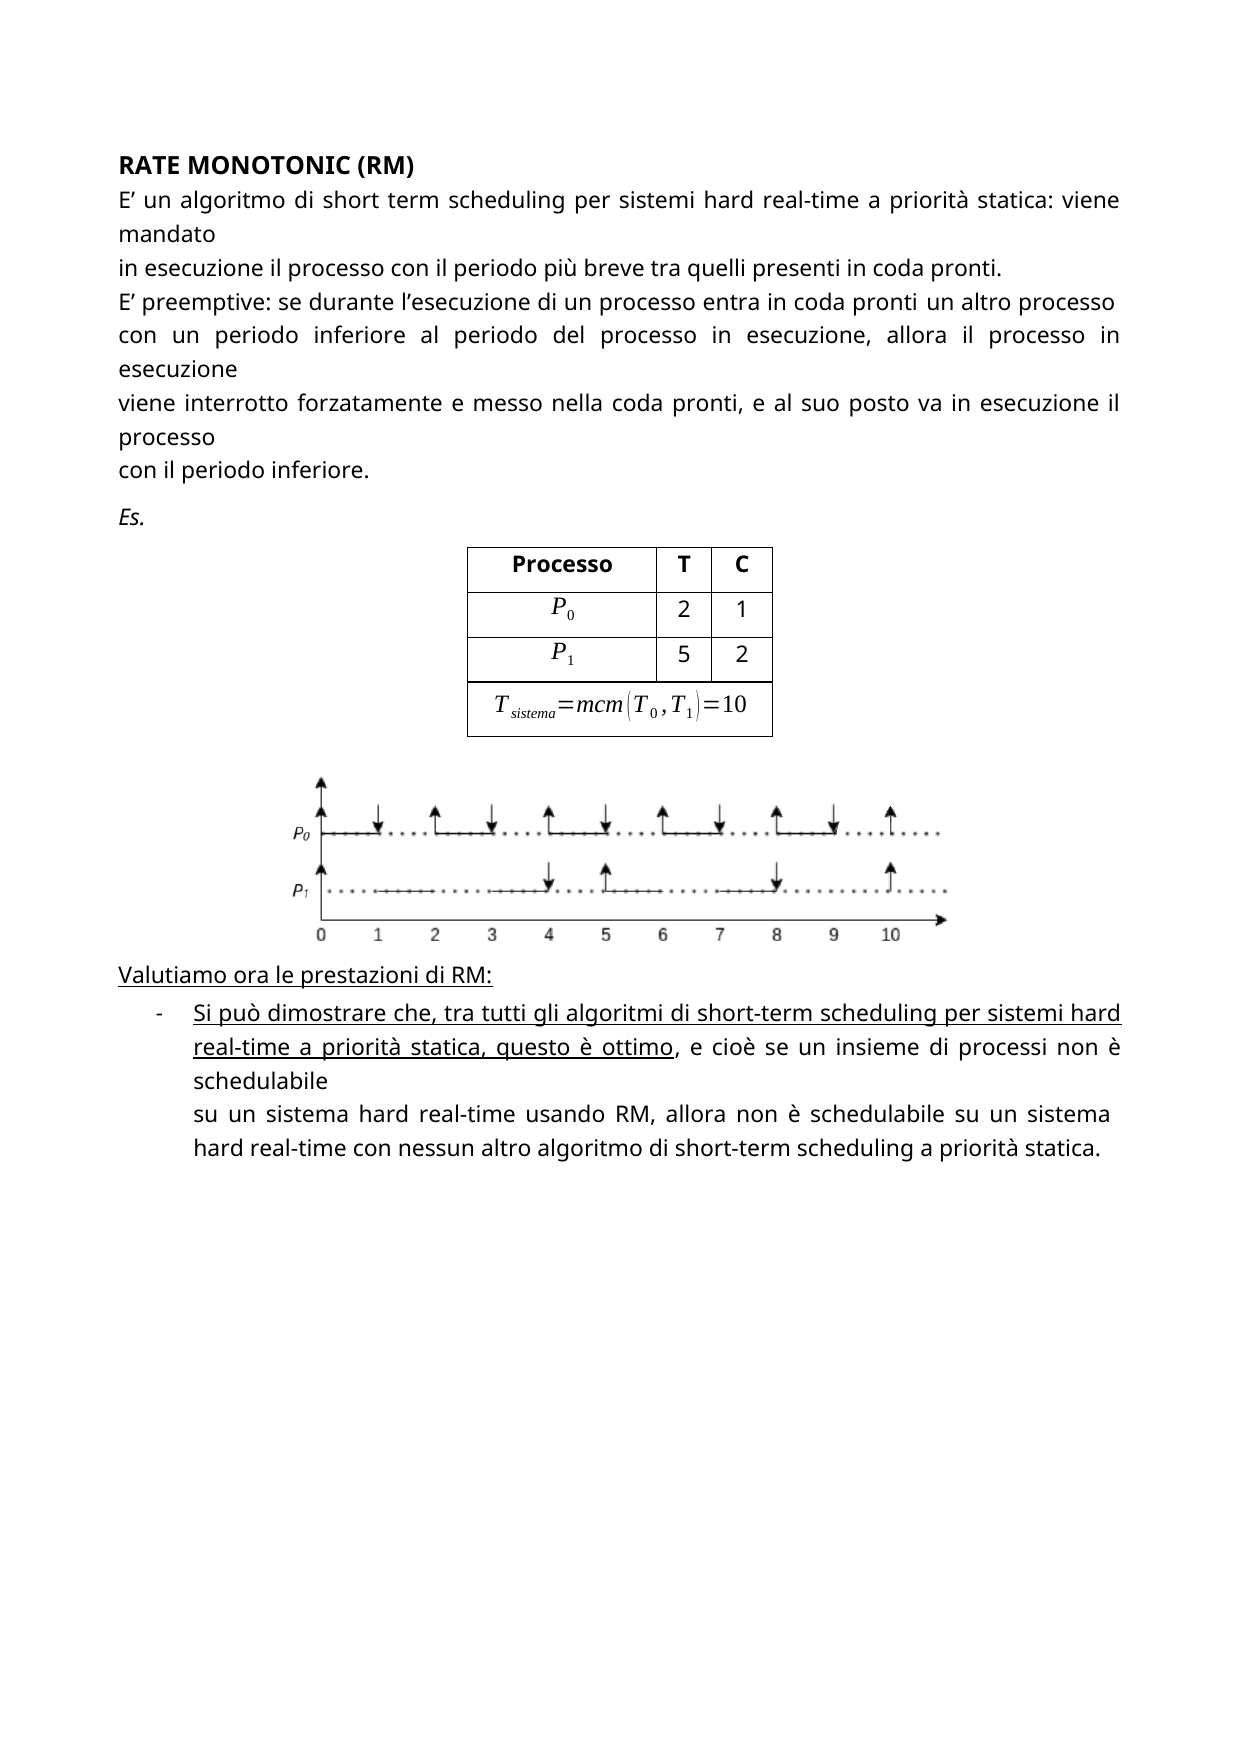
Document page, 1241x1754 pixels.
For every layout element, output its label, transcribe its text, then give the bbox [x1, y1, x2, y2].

text E’ un algoritmo di short term scheduling per sistemi hard real-time a priorità statica: viene mandato in esecuzione il processo con il periodo più breve tra quelli presenti in coda pronti. [118, 184, 1122, 283]
table_cell [468, 593, 656, 637]
table_header C [712, 548, 772, 592]
text Valutiamo ora le prestazioni di RM: [118, 959, 1122, 991]
picture [288, 774, 952, 945]
table_cell 2 [657, 593, 711, 637]
table_cell [468, 683, 772, 736]
table_cell 5 [657, 638, 711, 681]
table_cell [468, 638, 656, 681]
text Es. [118, 501, 1122, 532]
text RATE MONOTONIC (RM) [118, 148, 1122, 182]
list Si può dimostrare che, tra tutti gli algoritmi di short-term scheduling per sistemi hard real-time a priorità statica, questo è ottimo, e cioè se un insieme di processi non è schedulabile su un sistema hard real-time usando RM, allora non è schedulabile su un sistema hard real-time con nessun altro algoritmo di short-term scheduling a priorità statica. [156, 997, 1122, 1163]
table_cell 1 [712, 593, 772, 637]
table_header Processo [468, 548, 656, 592]
table_header T [657, 548, 711, 592]
table_cell 2 [712, 638, 772, 681]
text E’ preemptive: se durante l’esecuzione di un processo entra in coda pronti un altro processo con un periodo inferiore al periodo del processo in esecuzione, allora il processo in esecuzione viene interrotto forzatamente e messo nella coda pronti, e al suo posto va in esecuzione il processo con il periodo inferiore. [118, 286, 1122, 486]
